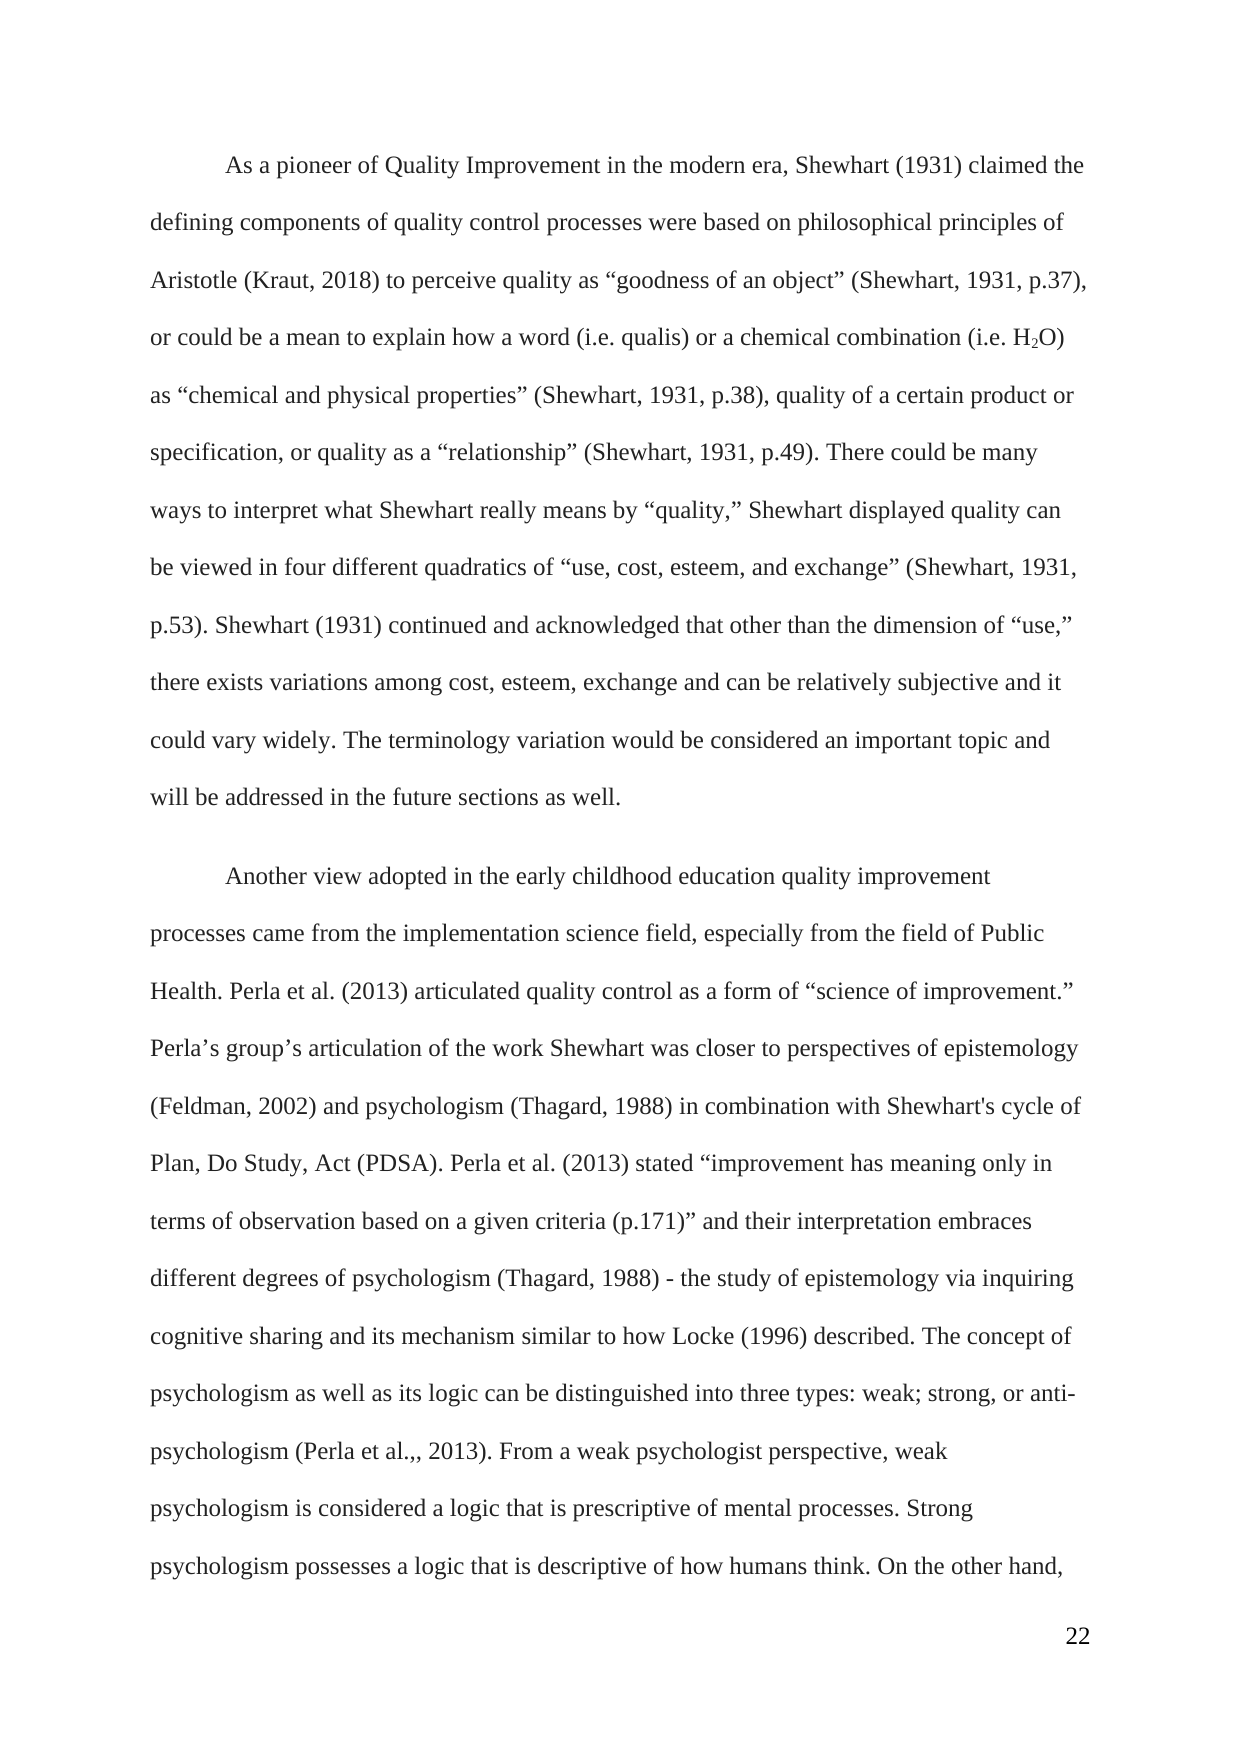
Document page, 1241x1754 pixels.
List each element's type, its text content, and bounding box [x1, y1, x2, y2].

text As a pioneer of Quality Improvement in the modern era, Shewhart (1931) claimed the defining components of quality control processes were based on philosophical principles of Aristotle (Kraut, 2018) to perceive quality as “goodness of an object” (Shewhart, 1931, p.37), or could be a mean to explain how a word (i.e. qualis) or a chemical combination (i.e. H2O) as “chemical and physical properties” (Shewhart, 1931, p.38), quality of a certain product or specification, or quality as a “relationship” (Shewhart, 1931, p.49). There could be many ways to interpret what Shewhart really means by “quality,” Shewhart displayed quality can be viewed in four different quadratics of “use, cost, esteem, and exchange” (Shewhart, 1931, p.53). Shewhart (1931) continued and acknowledged that other than the dimension of “use,” there exists variations among cost, esteem, exchange and can be relatively subjective and it could vary widely. The terminology variation would be considered an important topic and will be addressed in the future sections as well. [150, 150, 1090, 811]
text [150, 861, 1090, 1579]
